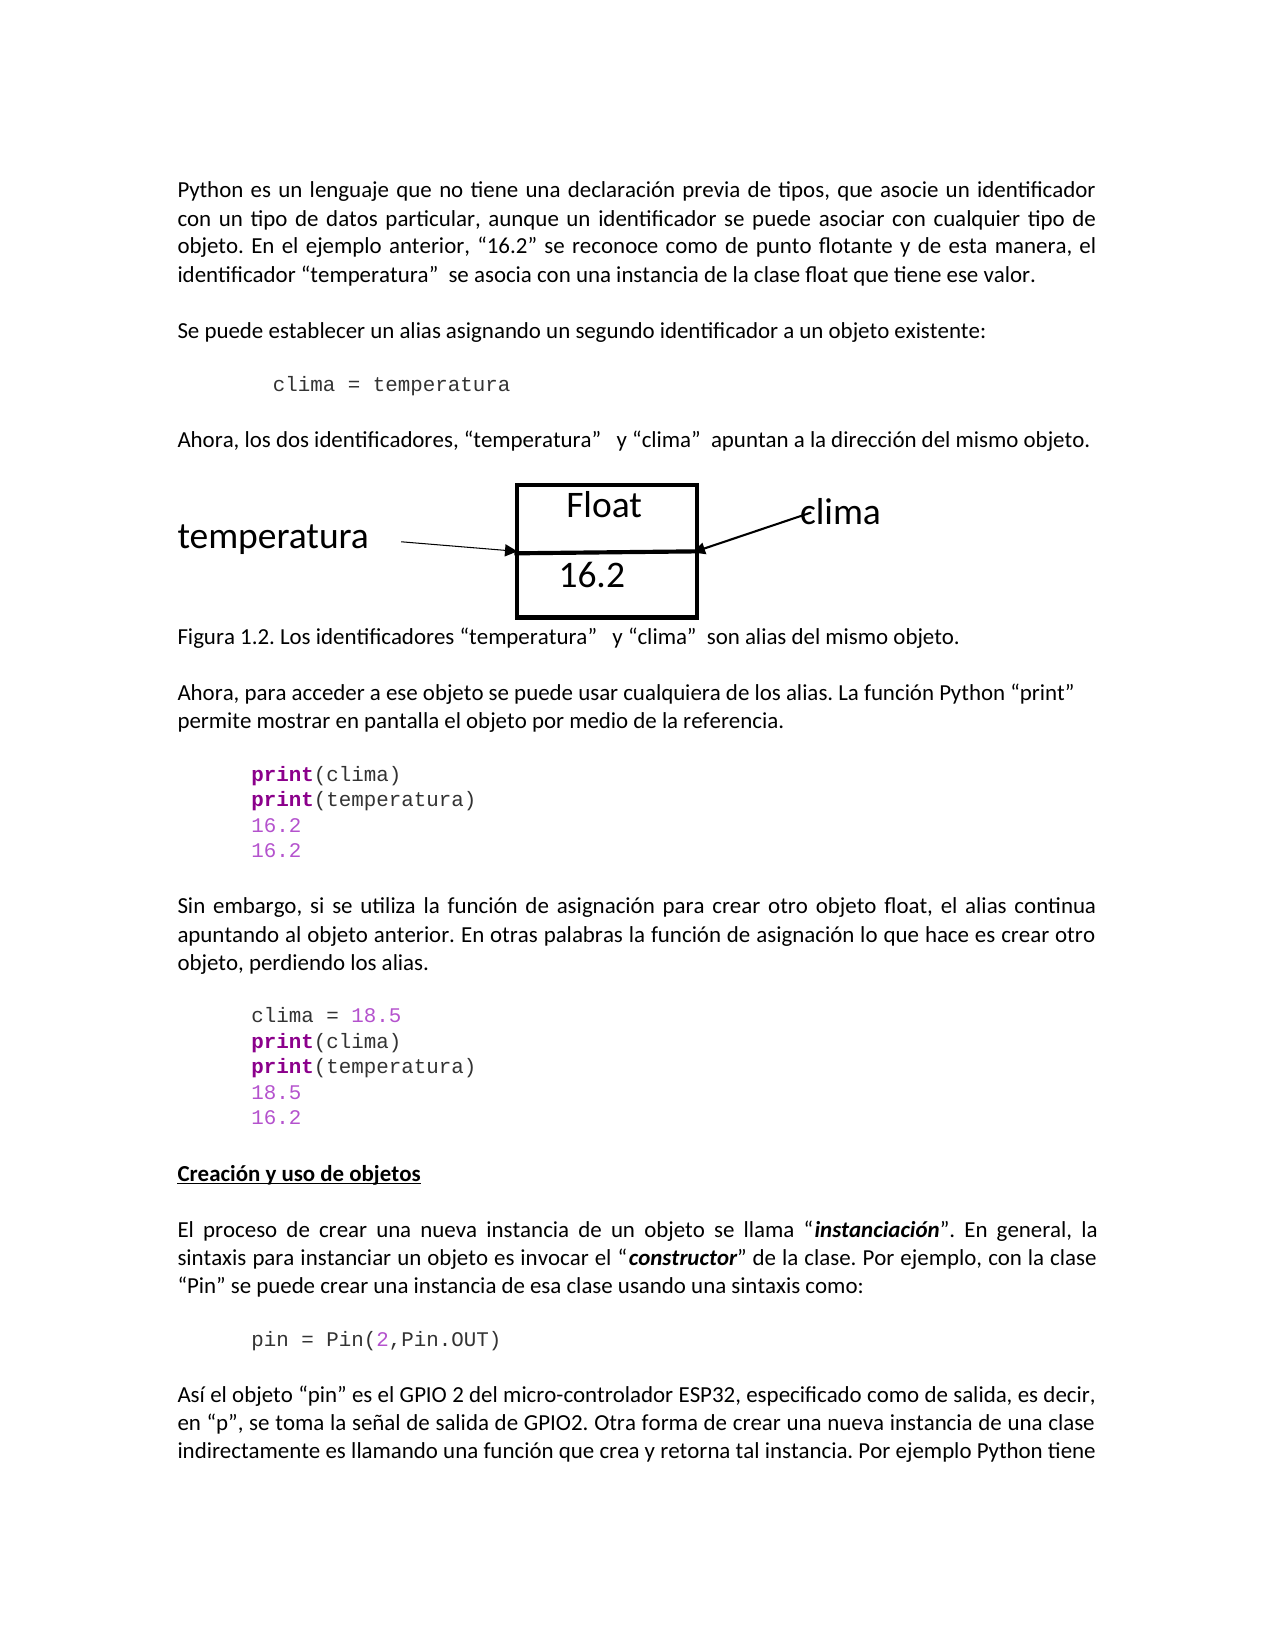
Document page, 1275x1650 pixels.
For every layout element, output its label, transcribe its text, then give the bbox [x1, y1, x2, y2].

text print(clima) [251, 1029, 1098, 1054]
text Ahora, para acceder a ese objeto se puede usar cualquiera de los alias. La función Python “print” permite mostrar en pantalla el objeto por medio de la referencia. [177, 678, 1098, 734]
text pin = Pin(2,Pin.OUT) [177, 1327, 1098, 1352]
text print(clima) [251, 762, 1098, 787]
text Sin embargo, si se utiliza la función de asignación para crear otro objeto float, el alias continua apuntando al objeto anterior. En otras palabras la función de asignación lo que hace es crear otro objeto, perdiendo los alias. [177, 892, 1098, 976]
text Figura 1.2. Los identificadores “temperatura” y “clima” son alias del mismo objeto. [177, 622, 1098, 650]
text El proceso de crear una nueva instancia de un objeto se llama “instanciación”. En general, la sintaxis para instanciar un objeto es invocar el “constructor” de la clase. Por ejemplo, con la clase “Pin” se puede crear una instancia de esa clase usando una sintaxis como: [177, 1215, 1098, 1299]
text 16.2 [251, 813, 1098, 838]
text Se puede establecer un alias asignando un segundo identificador a un objeto existente: [177, 316, 1098, 344]
text Python es un lenguaje que no tiene una declaración previa de tipos, que asocie un identificador con un tipo de datos particular, aunque un identificador se puede asociar con cualquier tipo de objeto. En el ejemplo anterior, “16.2” se reconoce como de punto flotante y de esta manera, el identificador “temperatura” se asocia con una instancia de la clase float que tiene ese valor. [177, 176, 1098, 288]
text print(temperatura) [251, 787, 1098, 813]
text clima = 18.5 [251, 1004, 1098, 1029]
text print(temperatura) [251, 1054, 1098, 1080]
text Ahora, los dos identificadores, “temperatura” y “clima” apuntan a la dirección del mismo objeto. [177, 425, 1098, 453]
text clima = temperatura [177, 372, 1098, 397]
text 16.2 [251, 838, 1098, 864]
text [177, 1380, 1098, 1464]
subtitle Creación y uso de objetos [177, 1159, 1098, 1187]
text 18.5 [251, 1080, 1098, 1105]
text 16.2 [251, 1105, 1098, 1131]
